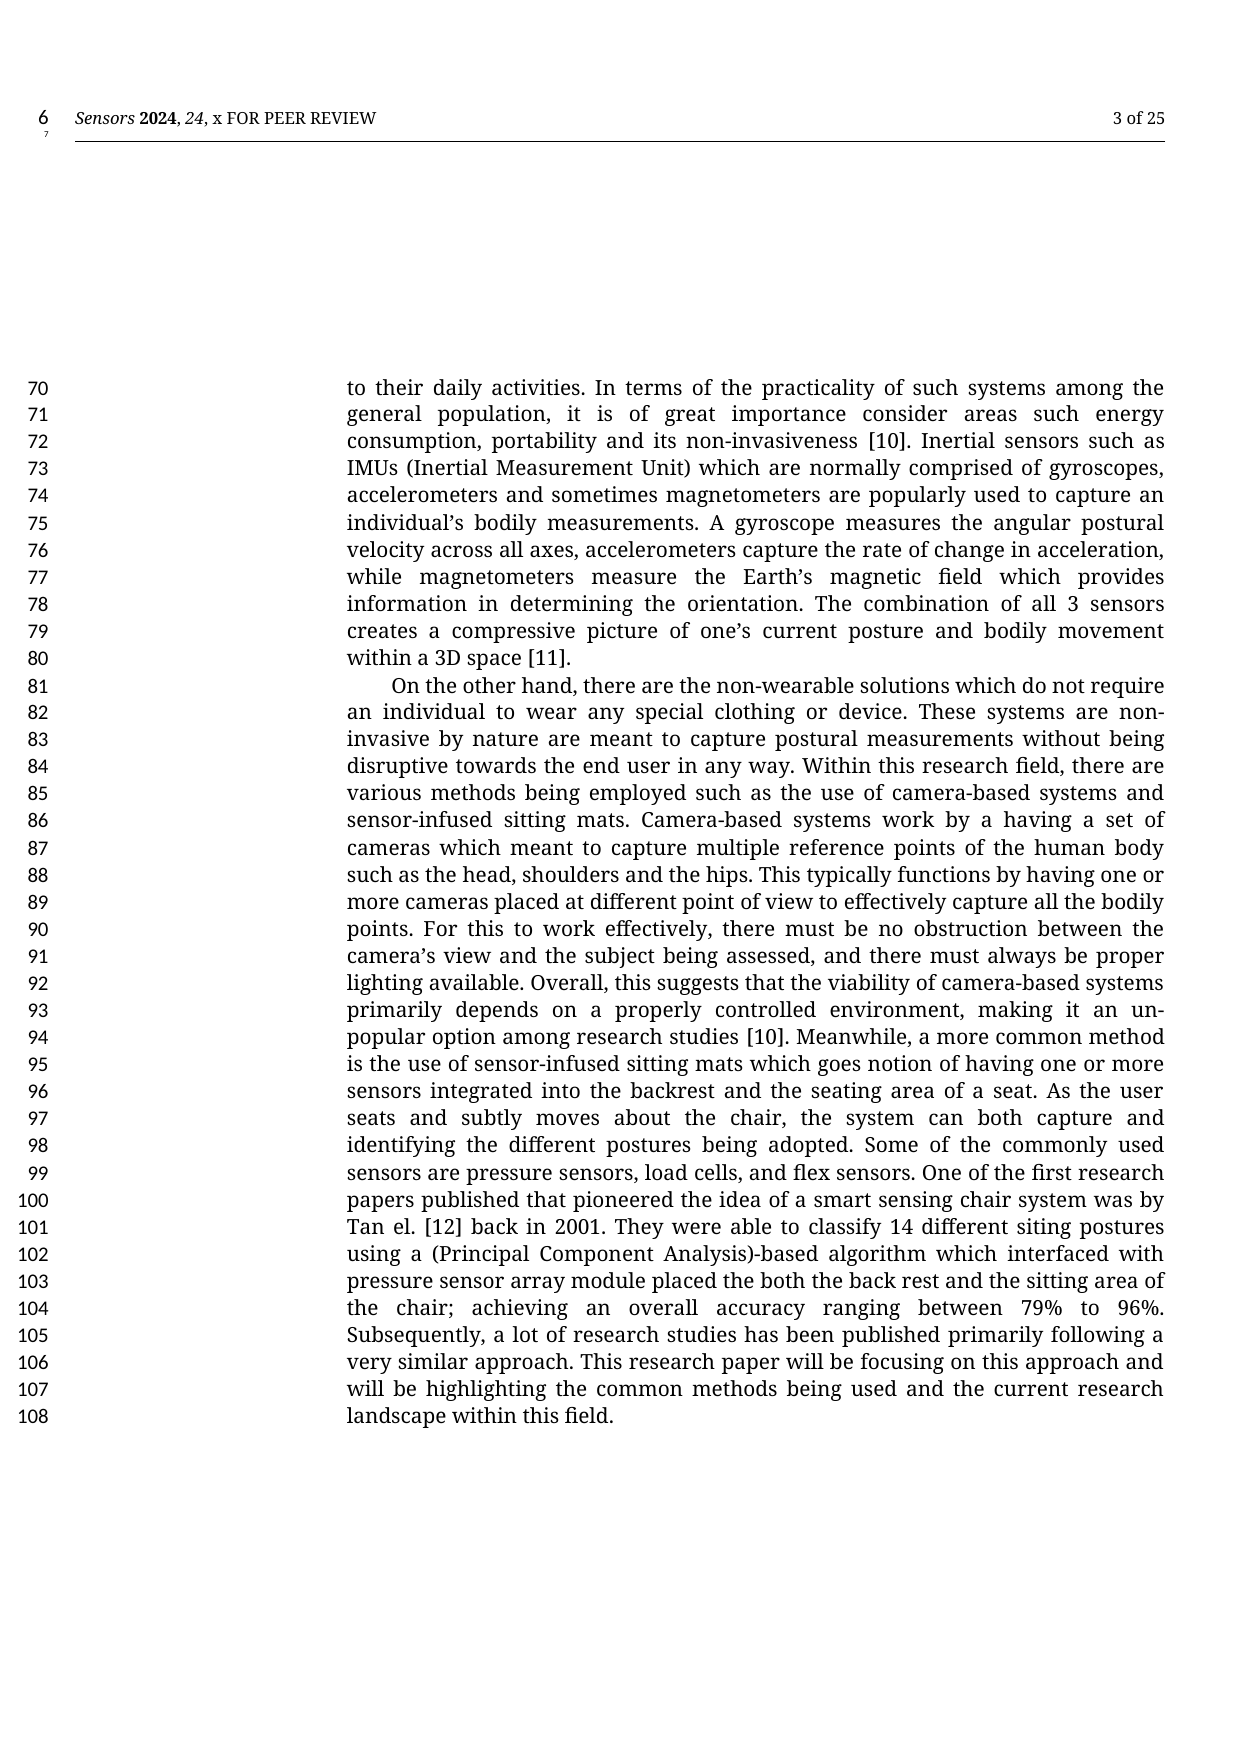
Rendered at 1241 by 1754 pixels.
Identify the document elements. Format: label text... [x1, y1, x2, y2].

text On the other hand, there are the non-wearable solutions which do not require an individual to wear any special clothing or device. These systems are non-invasive by nature are meant to capture postural measurements without being disruptive towards the end user in any way. Within this research field, there are various methods being employed such as the use of camera-based systems and sensor-infused sitting mats. Camera-based systems work by a having a set of cameras which meant to capture multiple reference points of the human body such as the head, shoulders and the hips. This typically functions by having one or more cameras placed at different point of view to effectively capture all the bodily points. For this to work effectively, there must be no obstruction between the camera’s view and the subject being assessed, and there must always be proper lighting available. Overall, this suggests that the viability of camera-based systems primarily depends on a properly controlled environment, making it an un-popular option among research studies [10]. Meanwhile, a more common method is the use of sensor-infused sitting mats which goes notion of having one or more sensors integrated into the backrest and the seating area of a seat. As the user seats and subtly moves about the chair, the system can both capture and identifying the different postures being adopted. Some of the commonly used sensors are pressure sensors, load cells, and flex sensors. One of the first research papers published that pioneered the idea of a smart sensing chair system was by Tan el. [12] back in 2001. They were able to classify 14 different siting postures using a (Principal Component Analysis)-based algorithm which interfaced with pressure sensor array module placed the both the back rest and the sitting area of the chair; achieving an overall accuracy ranging between 79% to 96%. Subsequently, a lot of research studies has been published primarily following a very similar approach. This research paper will be focusing on this approach and will be highlighting the common methods being used and the current research landscape within this field. [347, 672, 1165, 1430]
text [347, 374, 1165, 672]
